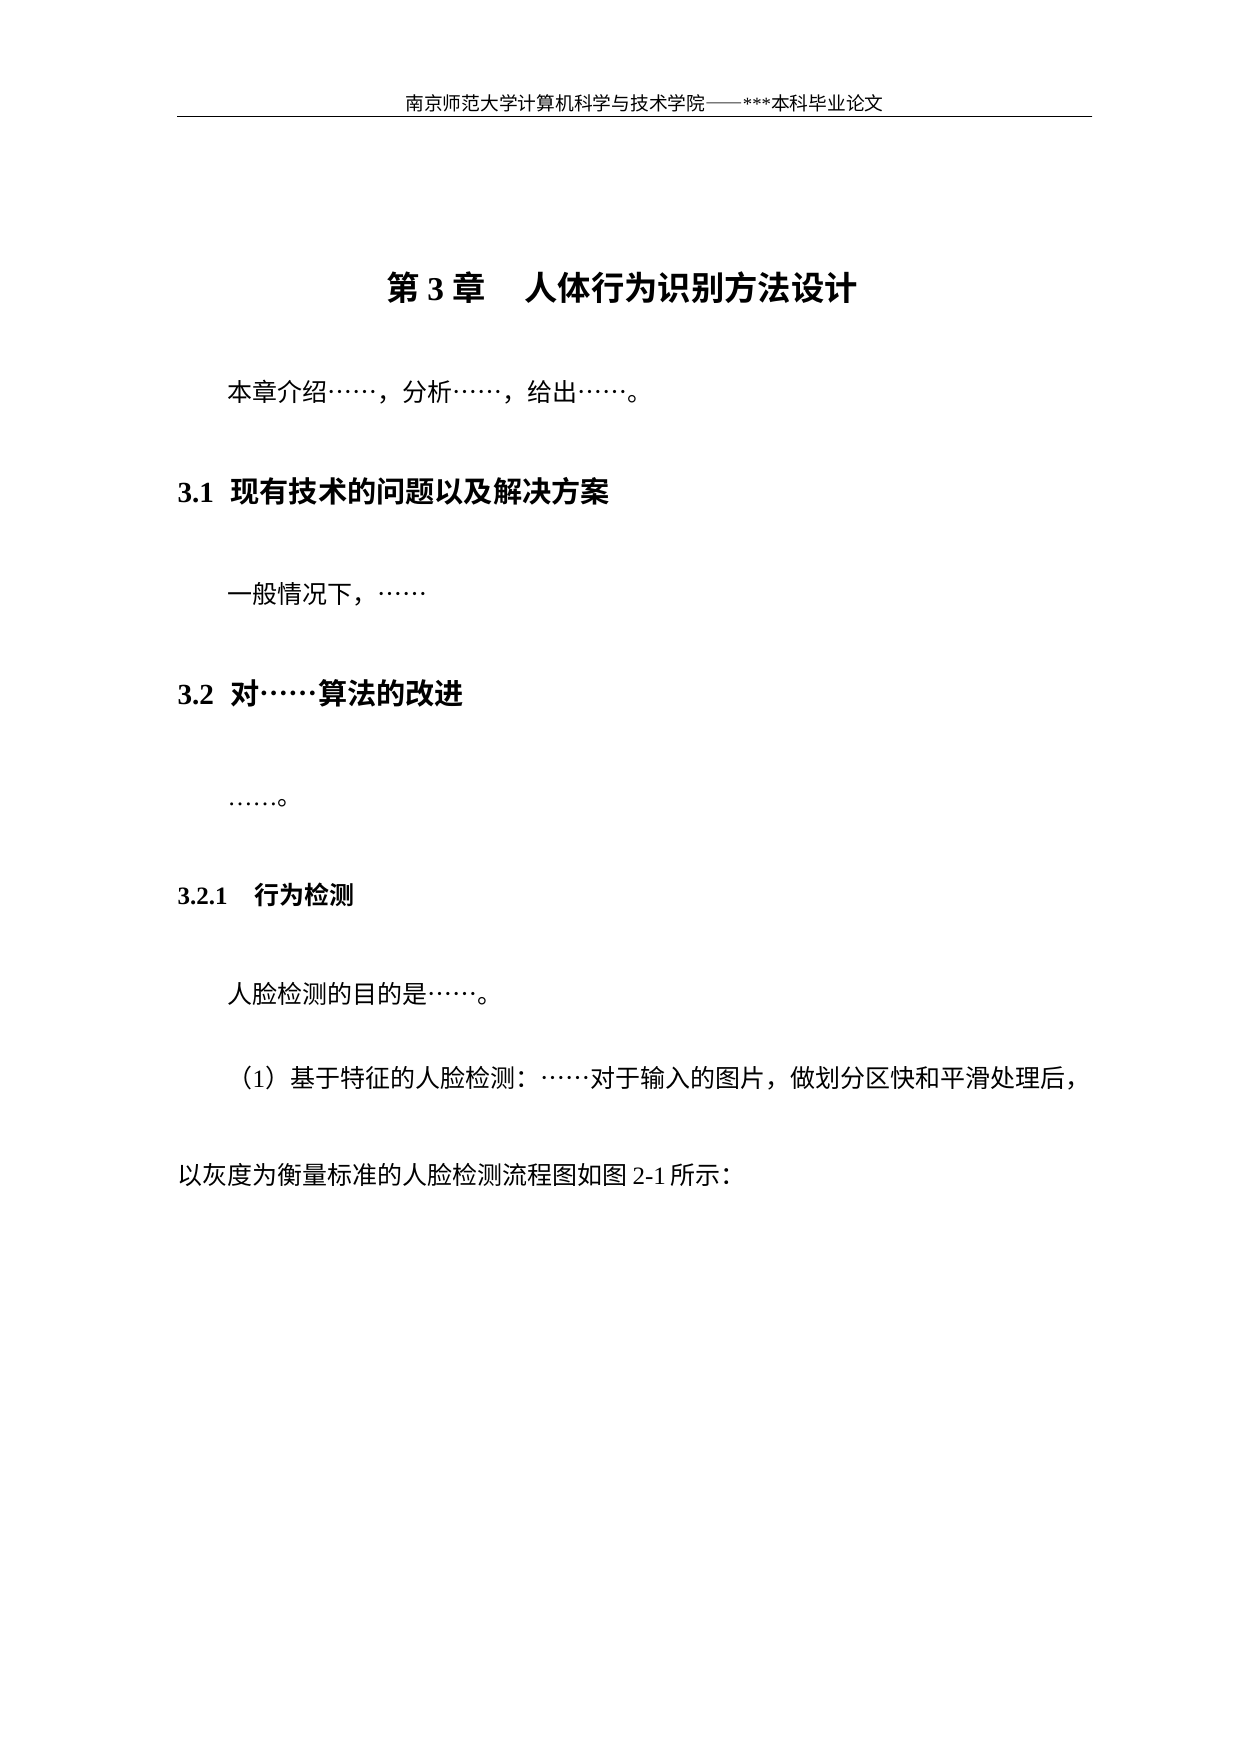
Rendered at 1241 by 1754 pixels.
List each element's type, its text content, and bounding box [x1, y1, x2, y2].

text 一般情况下，…… [177, 560, 1092, 625]
text ……。 [177, 762, 1092, 827]
subtitle 对……算法的改进 [177, 659, 1092, 724]
subtitle 行为检测 [177, 861, 1092, 926]
text （1）基于特征的人脸检测：……对于输入的图片，做划分区快和平滑处理后，以灰度为衡量标准的人脸检测流程图如图2-1所示： [177, 1044, 1092, 1206]
subtitle 现有技术的问题以及解决方案 [177, 458, 1092, 523]
text 本章介绍……，分析……，给出……。 [177, 358, 1092, 423]
subtitle 人体行为识别方法设计 [201, 253, 1092, 318]
text 人脸检测的目的是……。 [177, 961, 1092, 1026]
